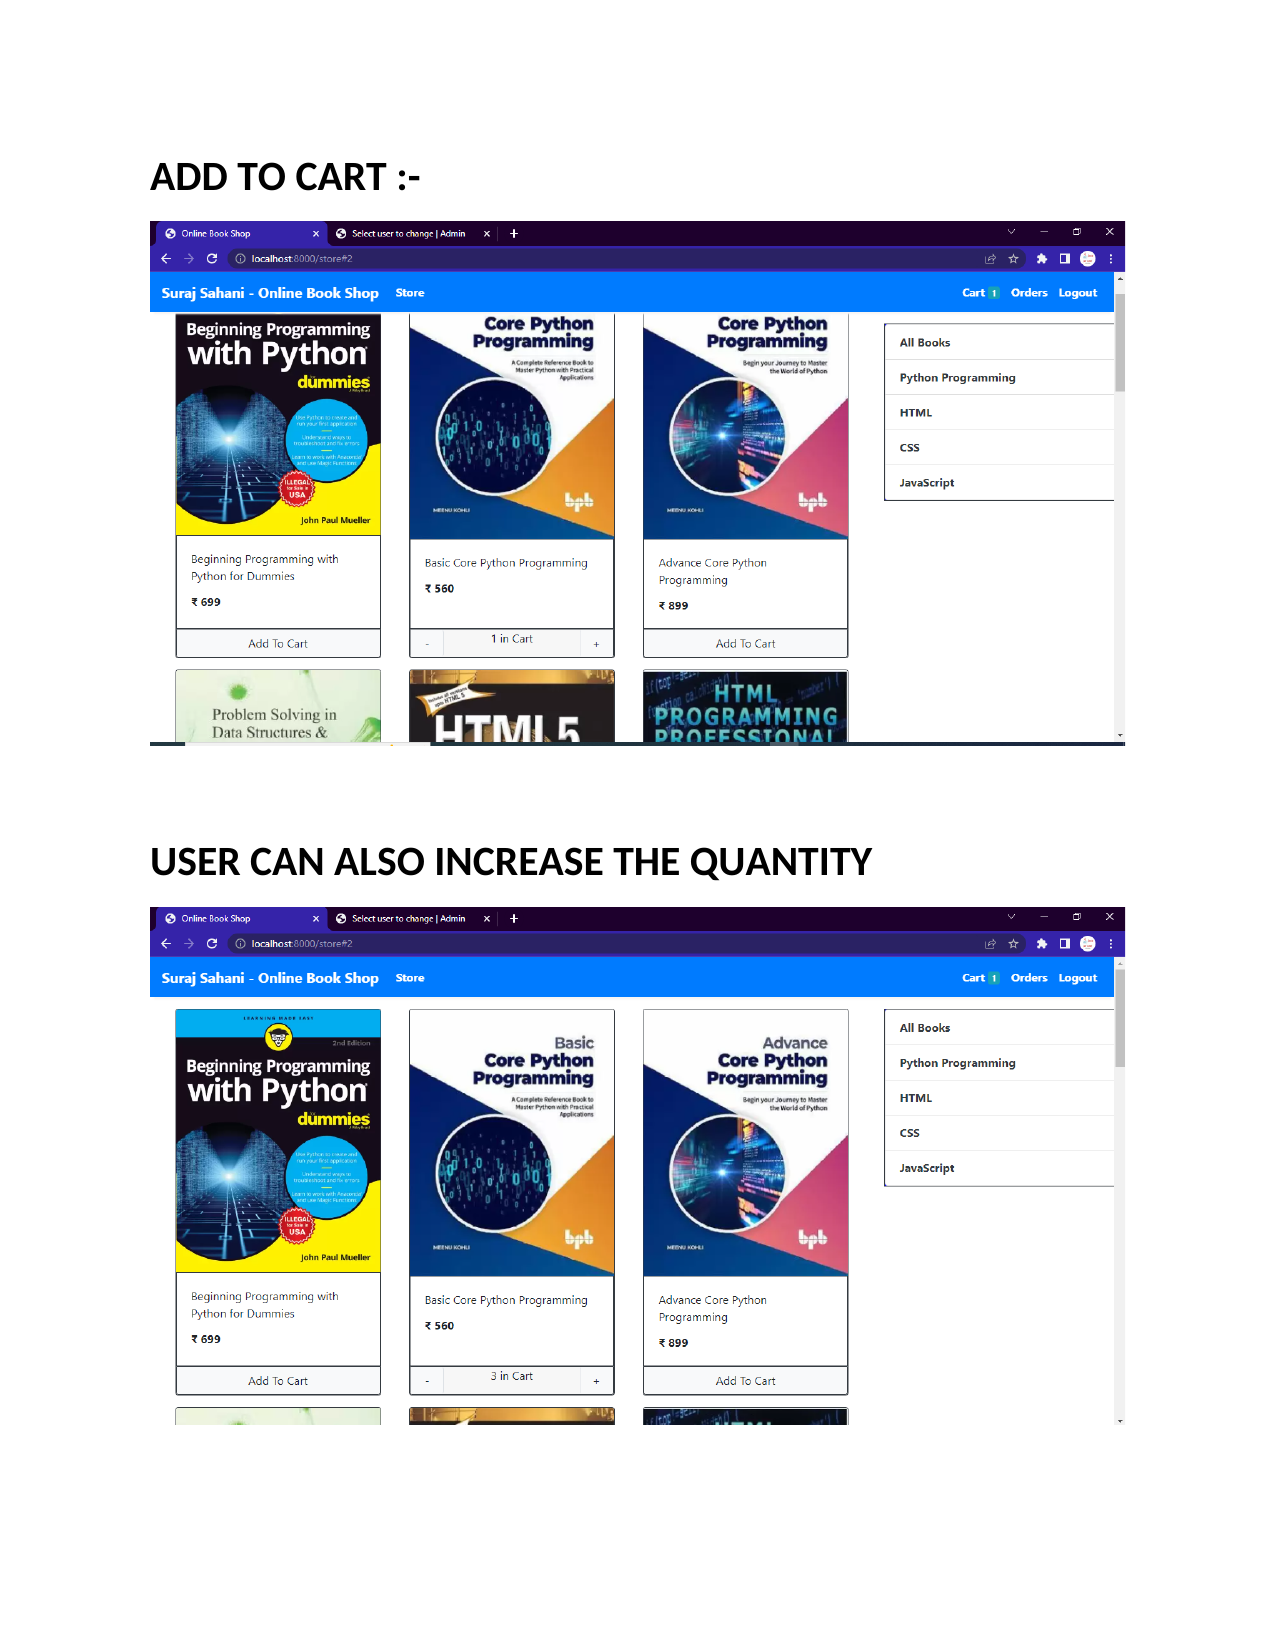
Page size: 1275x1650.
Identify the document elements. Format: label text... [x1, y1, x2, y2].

picture [150, 907, 1125, 1425]
text USER CAN ALSO INCREASE THE QUANTITY [150, 835, 1125, 886]
text ADD TO CART :- [150, 150, 1125, 201]
picture [150, 221, 1125, 746]
